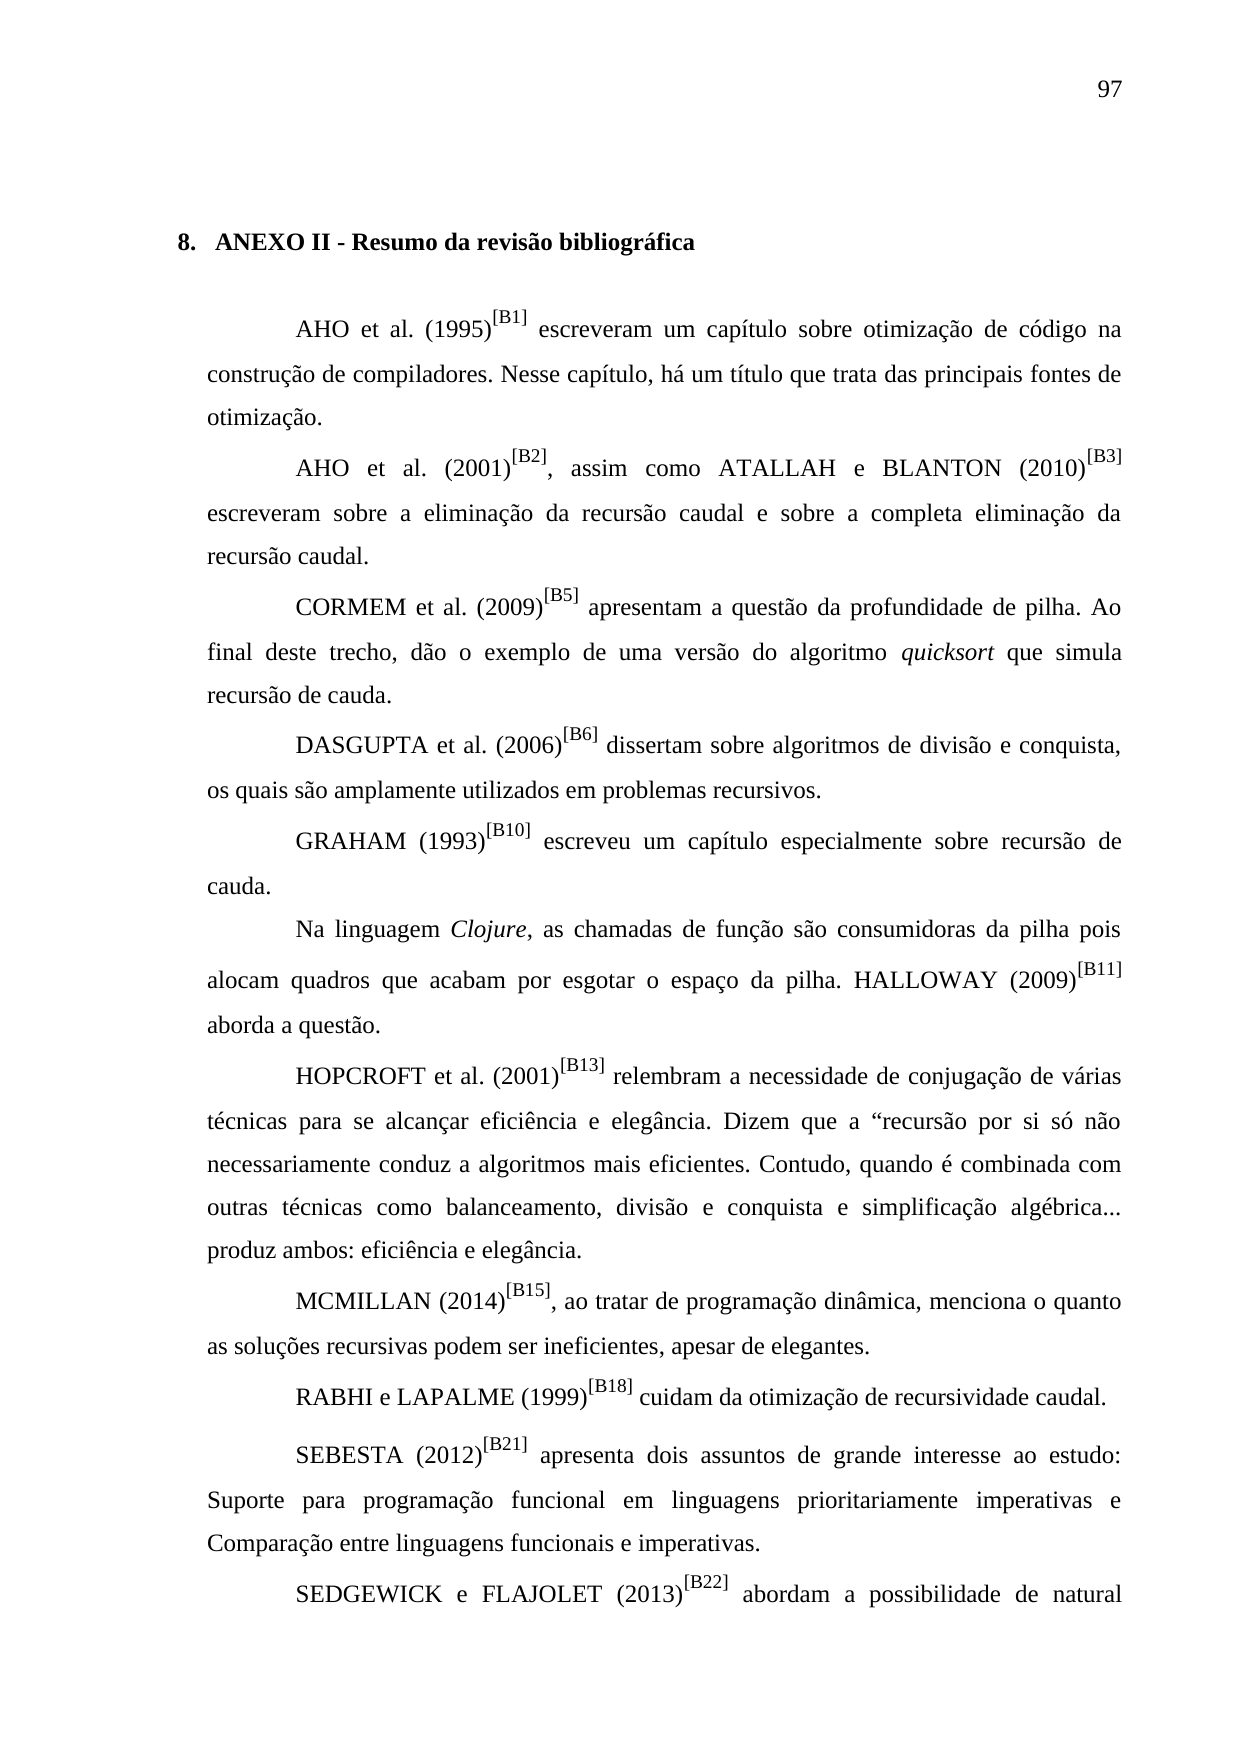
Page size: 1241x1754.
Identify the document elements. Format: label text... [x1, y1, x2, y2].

text AHO et al. (2001)[B2], assim como ATALLAH e BLANTON (2010)[B3] escreveram sobre a eliminação da recursão caudal e sobre a completa eliminação da recursão caudal. [207, 445, 1122, 569]
text HOPCROFT et al. (2001)[B13] relembram a necessidade de conjugação de várias técnicas para se alcançar eficiência e elegância. Dizem que a “recursão por si só não necessariamente conduz a algoritmos mais eficientes. Contudo, quando é combinada com outras técnicas como balanceamento, divisão e conquista e simplificação algébrica... produz ambos: eficiência e elegância. [207, 1053, 1122, 1264]
text MCMILLAN (2014)[B15], ao tratar de programação dinâmica, menciona o quanto as soluções recursivas podem ser ineficientes, apesar de elegantes. [207, 1279, 1122, 1360]
text GRAHAM (1993)[B10] escreveu um capítulo especialmente sobre recursão de cauda. [207, 819, 1122, 900]
text CORMEM et al. (2009)[B5] apresentam a questão da profundidade de pilha. Ao final deste trecho, dão o exemplo de uma versão do algoritmo quicksort que simula recursão de cauda. [207, 584, 1122, 708]
text AHO et al. (1995)[B1] escreveram um capítulo sobre otimização de código na construção de compiladores. Nesse capítulo, há um título que trata das principais fontes de otimização. [207, 306, 1122, 431]
text ANEXO II - Resumo da revisão bibliográfica [177, 227, 1122, 256]
text RABHI e LAPALME (1999)[B18] cuidam da otimização de recursividade caudal. [207, 1374, 1122, 1413]
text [207, 1571, 1122, 1609]
text DASGUPTA et al. (2006)[B6] dissertam sobre algoritmos de divisão e conquista, os quais são amplamente utilizados em problemas recursivos. [207, 723, 1122, 804]
text Na linguagem Clojure, as chamadas de função são consumidoras da pilha pois alocam quadros que acabam por esgotar o espaço da pilha. HALLOWAY (2009)[B11] aborda a questão. [207, 914, 1122, 1039]
text SEBESTA (2012)[B21] apresenta dois assuntos de grande interesse ao estudo: Suporte para programação funcional em linguagens prioritariamente imperativas e Comparação entre linguagens funcionais e imperativas. [207, 1432, 1122, 1557]
